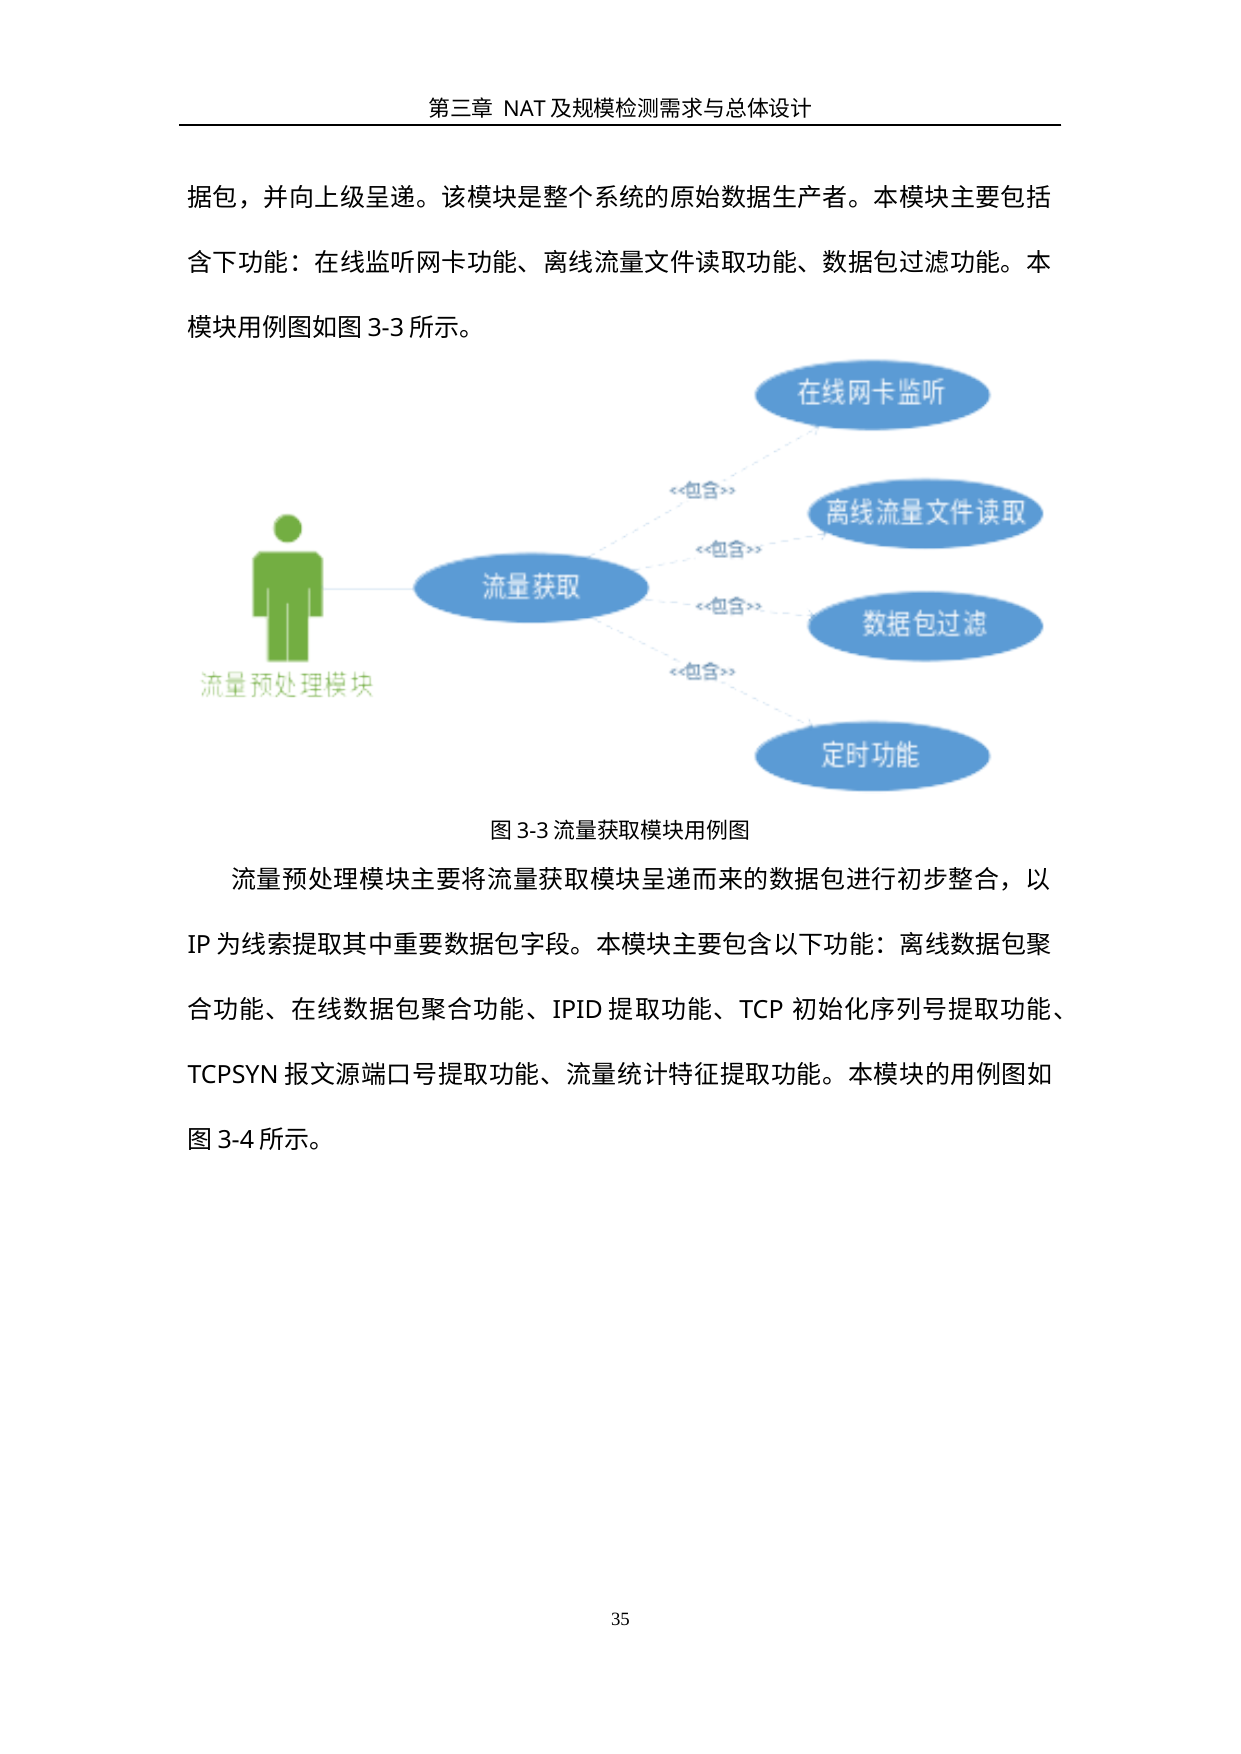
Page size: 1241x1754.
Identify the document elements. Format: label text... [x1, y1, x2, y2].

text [187, 163, 1053, 358]
text 图3-3流量获取模块用例图 [187, 813, 1053, 845]
text 流量预处理模块主要将流量获取模块呈递而来的数据包进行初步整合，以IP为线索提取其中重要数据包字段。本模块主要包含以下功能：离线数据包聚合功能、在线数据包聚合功能、IPID提取功能、TCP 初始化序列号提取功能、TCPSYN报文源端口号提取功能、流量统计特征提取功能。本模块的用例图如图3-4所示。 [187, 845, 1053, 1170]
